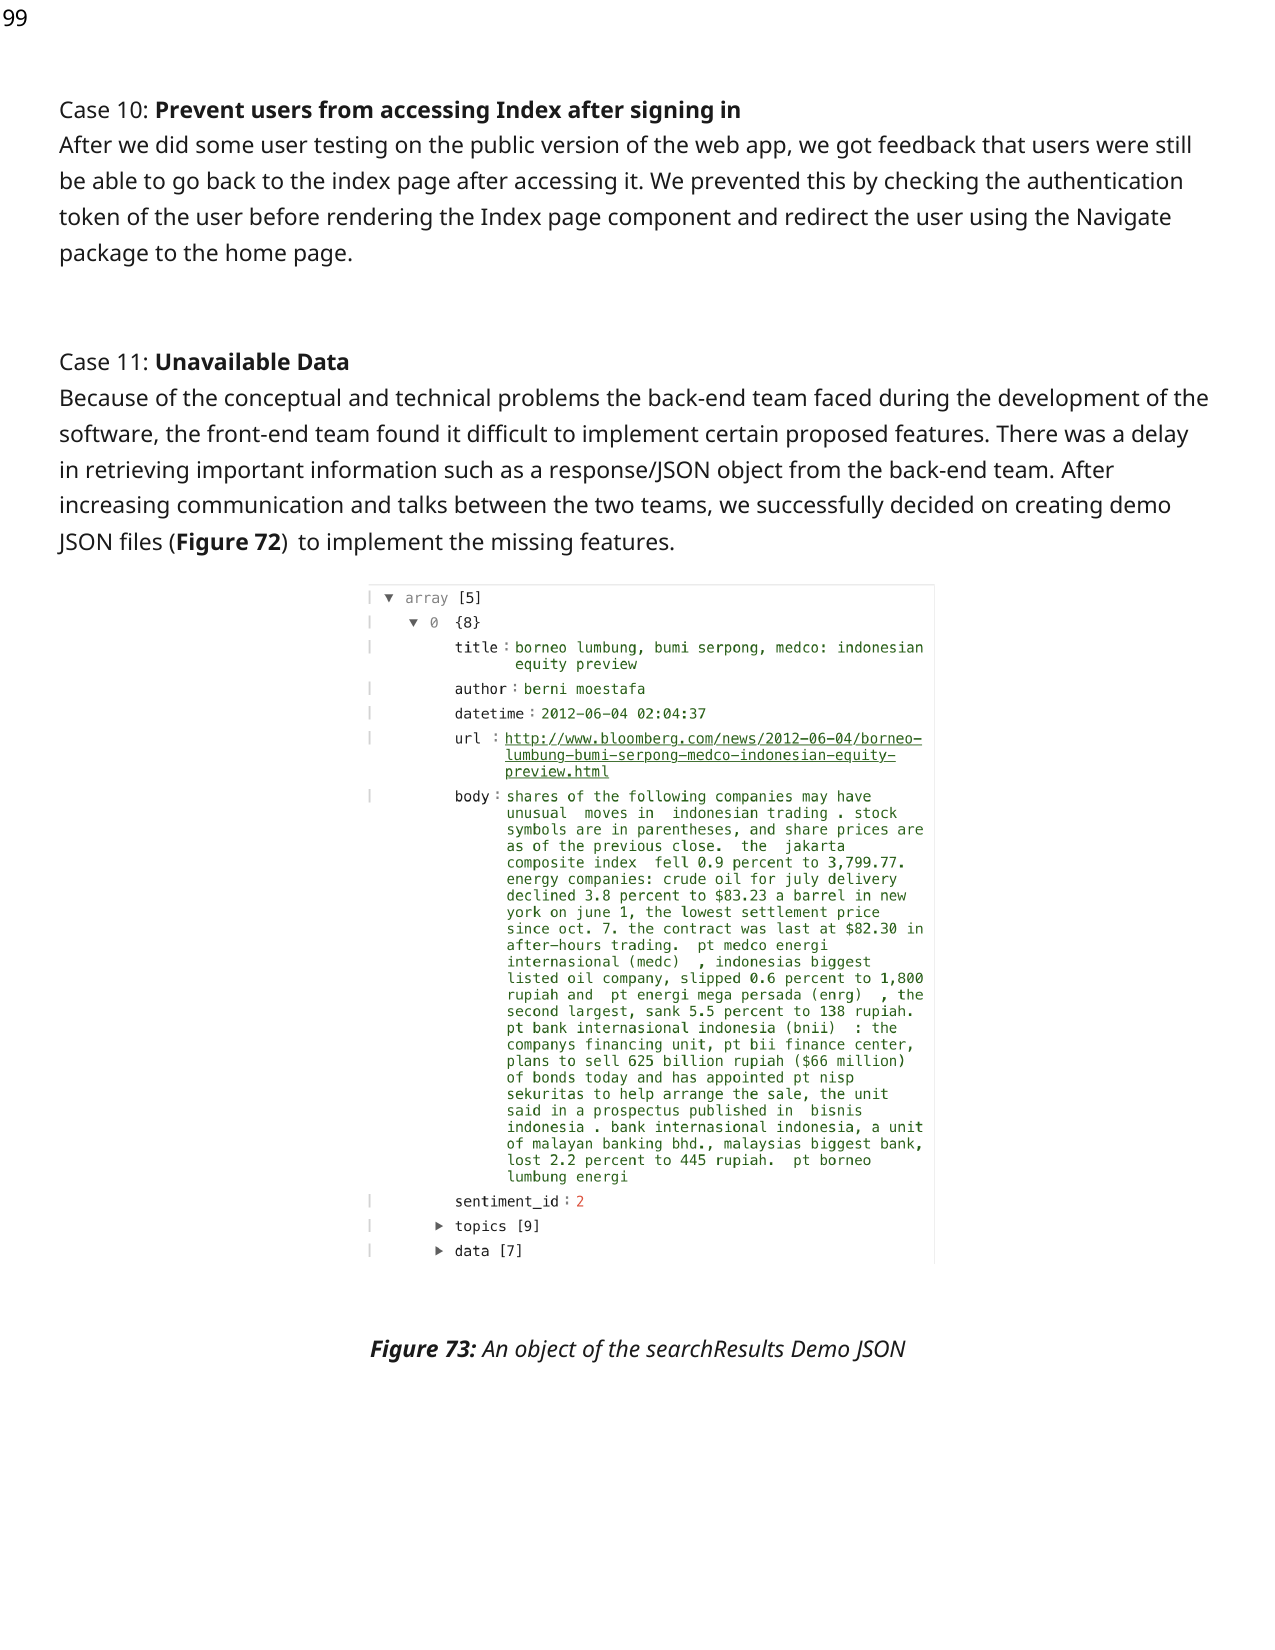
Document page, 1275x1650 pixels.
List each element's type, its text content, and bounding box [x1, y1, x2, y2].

picture [368, 584, 935, 1264]
text Case 11: Unavailable Data [59, 346, 1275, 377]
text After we did some user testing on the public version of the web app, we got feedback that users were still be able to go back to the index page after accessing it. We prevented this by checking the authentication token of the user before rendering the Index page component and redirect the user using the Navigate package to the home page. [59, 129, 1217, 268]
text Case 10: Prevent users from accessing Index after signing in [59, 93, 1275, 125]
text Figure 73: An object of the searchResults Demo JSON [37, 1333, 1238, 1364]
text Because of the conceptual and technical problems the back-end team faced during the development of the software, the front-end team found it difficult to implement certain proposed features. There was a delay in retrieving important information such as a response/JSON object from the back-end team. After increasing communication and talks between the two teams, we successfully decided on creating demo JSON files (Figure 72) to implement the missing features. [59, 382, 1211, 557]
